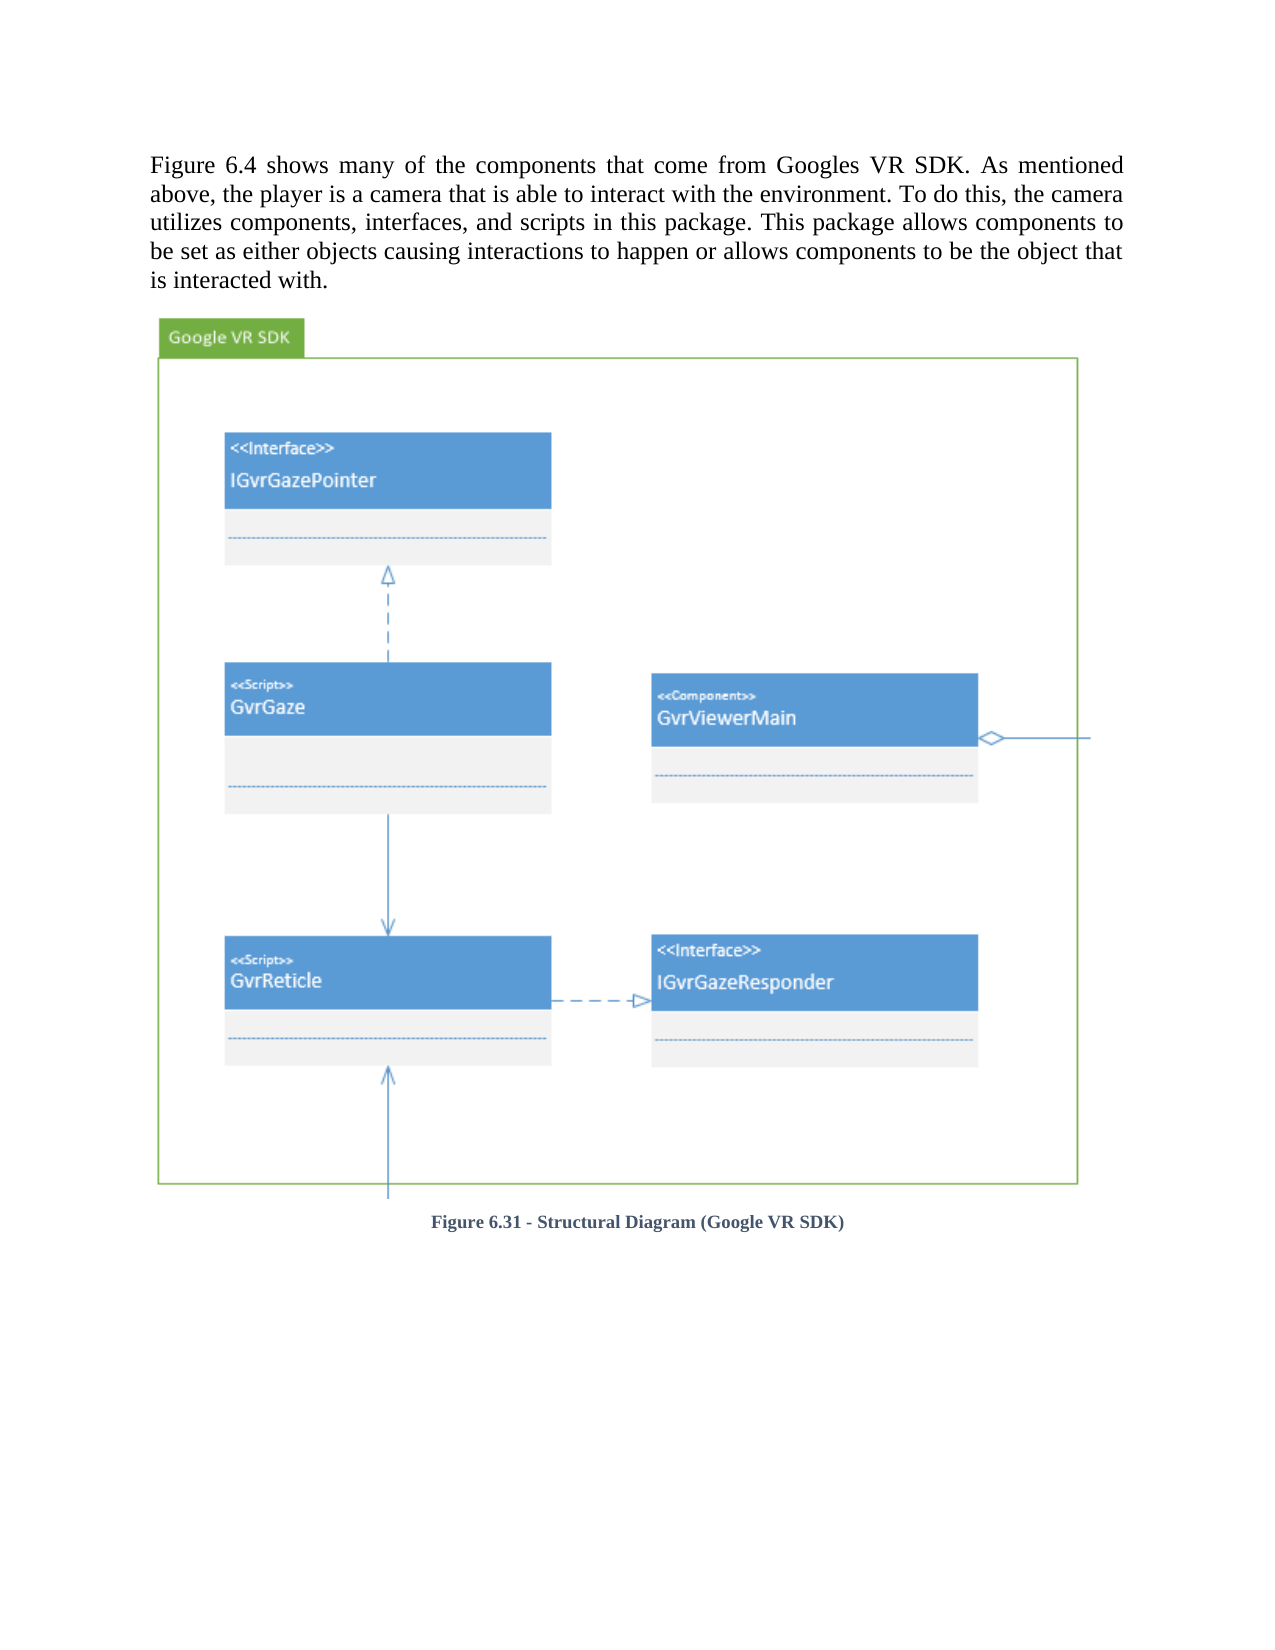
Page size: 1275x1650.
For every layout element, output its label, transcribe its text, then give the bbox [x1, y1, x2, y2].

text Figure 6.4 shows many of the components that come from Googles VR SDK. As mentioned above, the player is a camera that is able to interact with the environment. To do this, the camera utilizes components, interfaces, and scripts in this package. This package allows components to be set as either objects causing interactions to happen or allows components to be the object that is interacted with. [150, 150, 1125, 294]
picture [150, 306, 1091, 1199]
